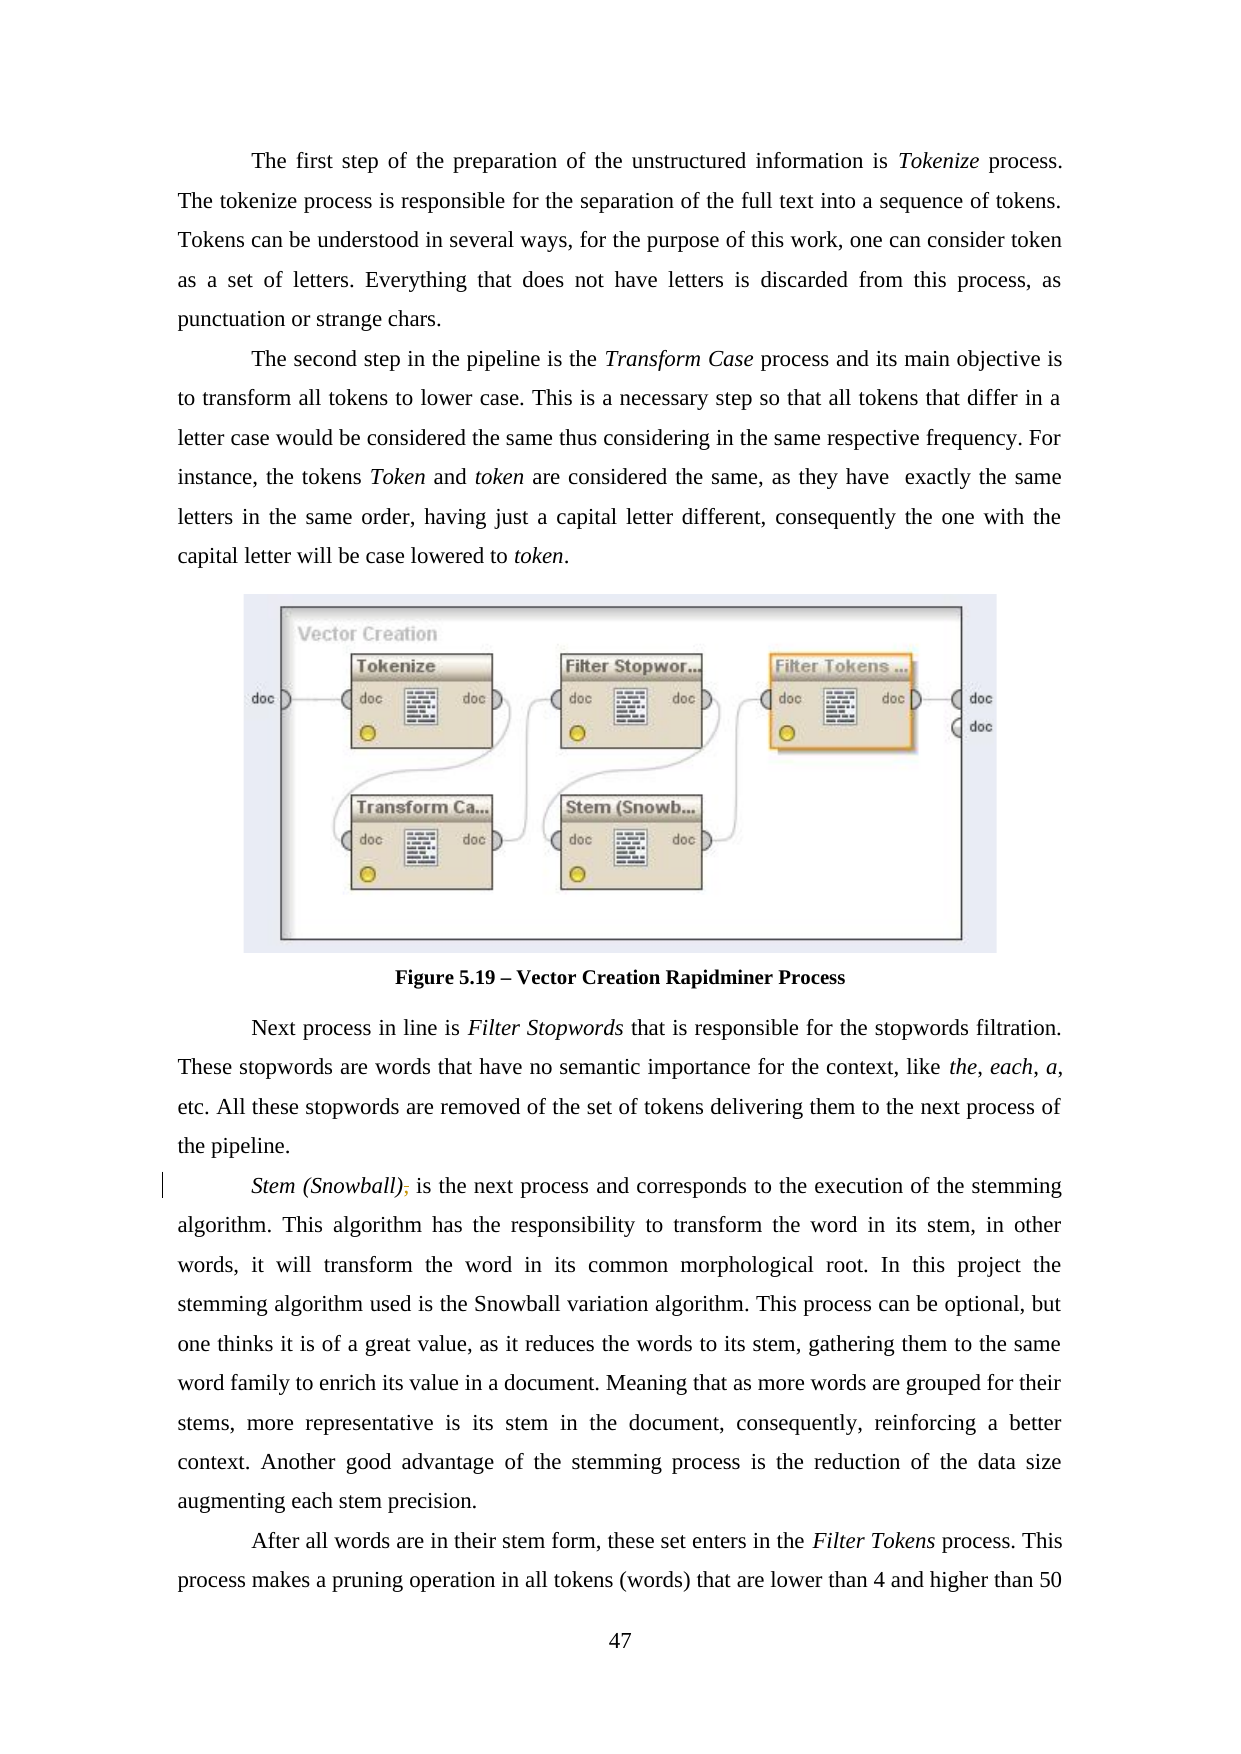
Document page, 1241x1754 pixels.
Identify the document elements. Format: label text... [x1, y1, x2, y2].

text The first step of the preparation of the unstructured information is Tokenize process. The tokenize process is responsible for the separation of the full text into a sequence of tokens. Tokens can be understood in several ways, for the purpose of this work, one can consider token as a set of letters. Everything that does not have letters is discarded from this process, as punctuation or strange chars. [177, 148, 1063, 332]
text The second step in the pipeline is the Transform Case process and its main objective is to transform all tokens to lower case. This is a necessary step so that all tokens that differ in a letter case would be considered the same thus considering in the same respective frequency. For instance, the tokens Token and token are considered the same, as they have exactly the same letters in the same order, having just a capital letter different, consequently the one with the capital letter will be case lowered to token. [177, 345, 1063, 569]
text Stem (Snowball) is the next process and corresponds to the execution of the stemming algorithm. This algorithm has the responsibility to transform the word in its stem, in other words, it will transform the word in its common morphological root. In this project the stemming algorithm used is the Snowball variation algorithm. This process can be optional, but one thinks it is of a great value, as it reduces the words to its stem, gathering them to the same word family to enrich its value in a document. Meaning that as more words are grouped for their stems, more representative is its stem in the document, consequently, reinforcing a better context. Another good advantage of the stemming process is the reduction of the data size augmenting each stem precision. [177, 1172, 1063, 1514]
picture [243, 594, 997, 953]
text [177, 1527, 1063, 1593]
text Next process in line is Filter Stopwords that is responsible for the stopwords filtration. These stopwords are words that have no semantic importance for the context, like the, each, a, etc. All these stopwords are removed of the set of tokens delivering them to the next process of the pipeline. [177, 1014, 1063, 1158]
